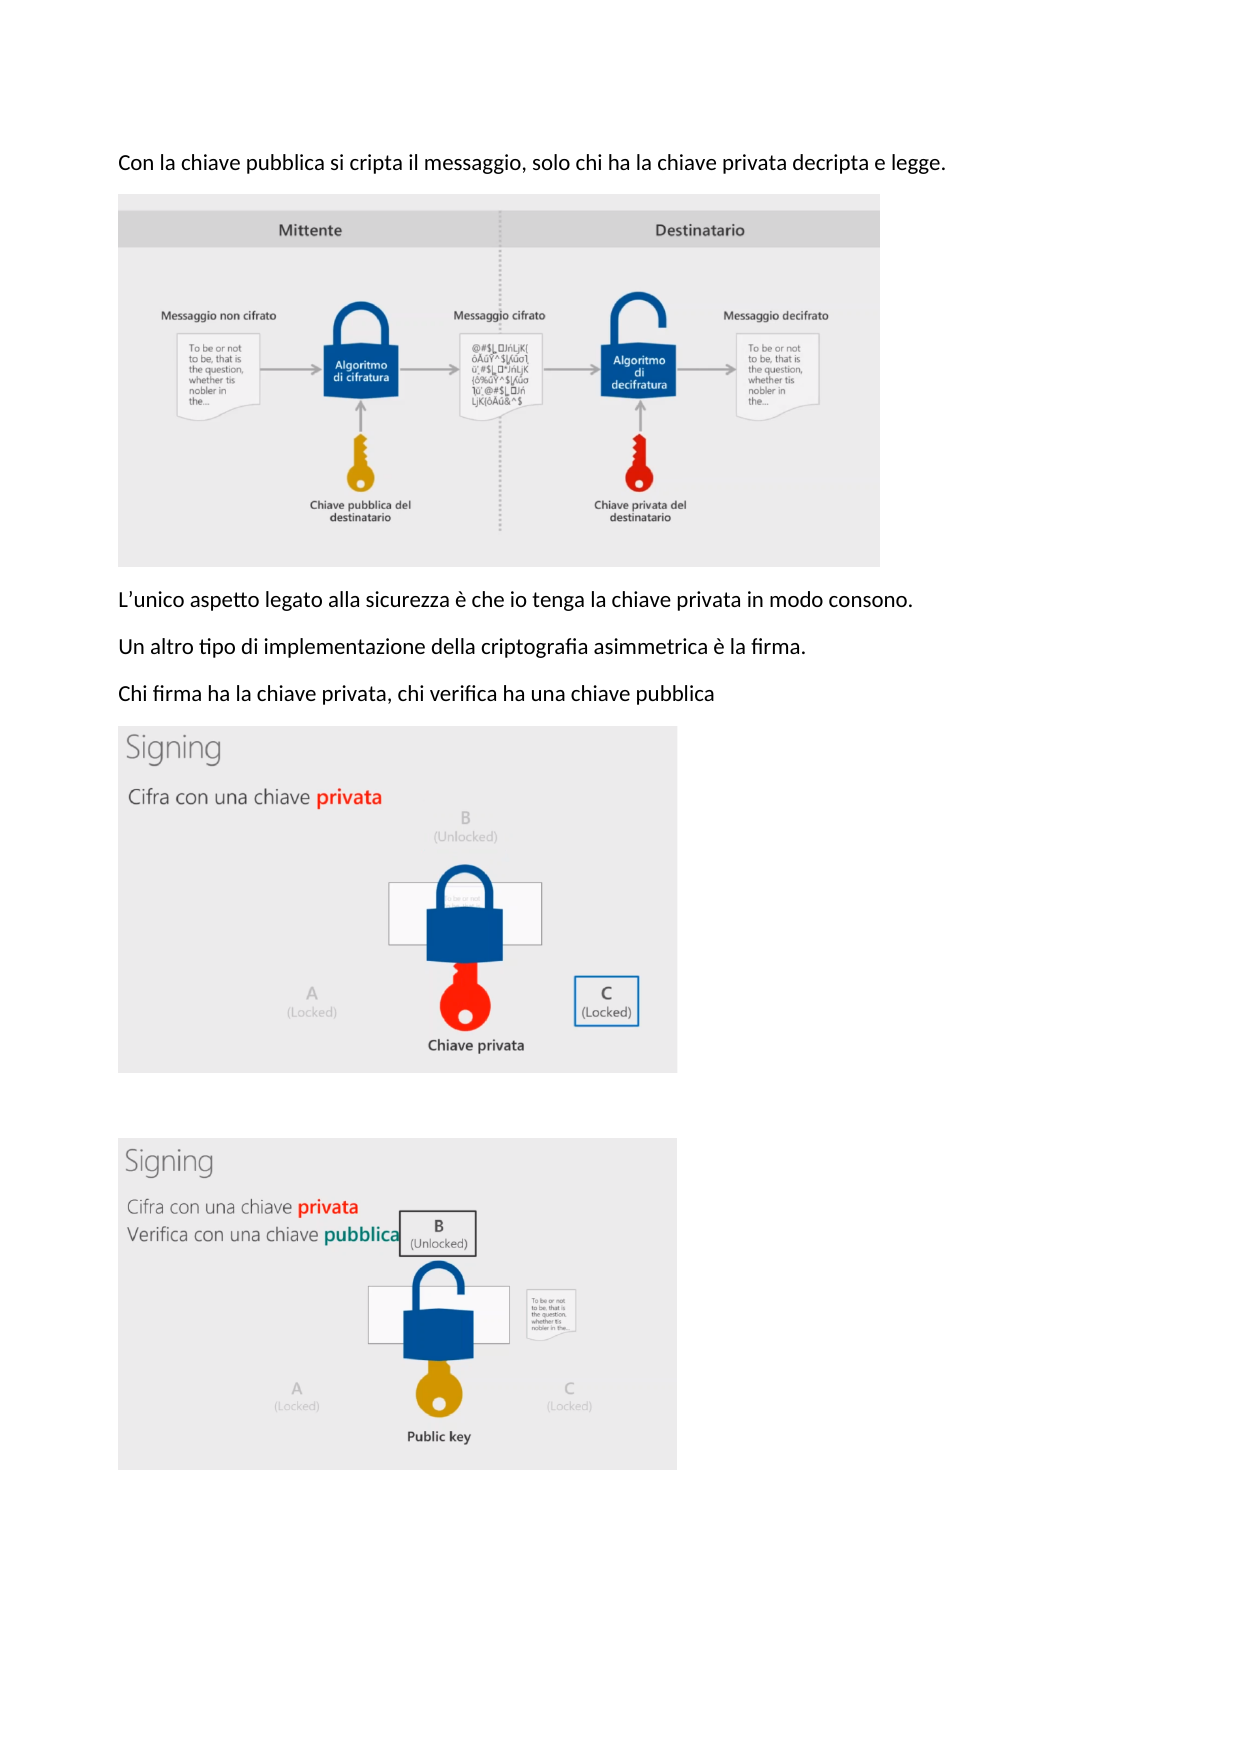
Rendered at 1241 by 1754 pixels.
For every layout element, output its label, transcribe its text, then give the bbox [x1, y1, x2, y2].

picture [118, 194, 880, 567]
text Con la chiave pubblica si cripta il messaggio, solo chi ha la chiave privata decripta e legge. [118, 148, 1122, 176]
picture [118, 1138, 677, 1470]
picture [118, 726, 678, 1073]
text Un altro tipo di implementazione della criptografia asimmetrica è la firma. [118, 632, 1122, 660]
text L’unico aspetto legato alla sicurezza è che io tenga la chiave privata in modo consono. [118, 585, 1122, 613]
text Chi firma ha la chiave privata, chi verifica ha una chiave pubblica [118, 679, 1122, 707]
